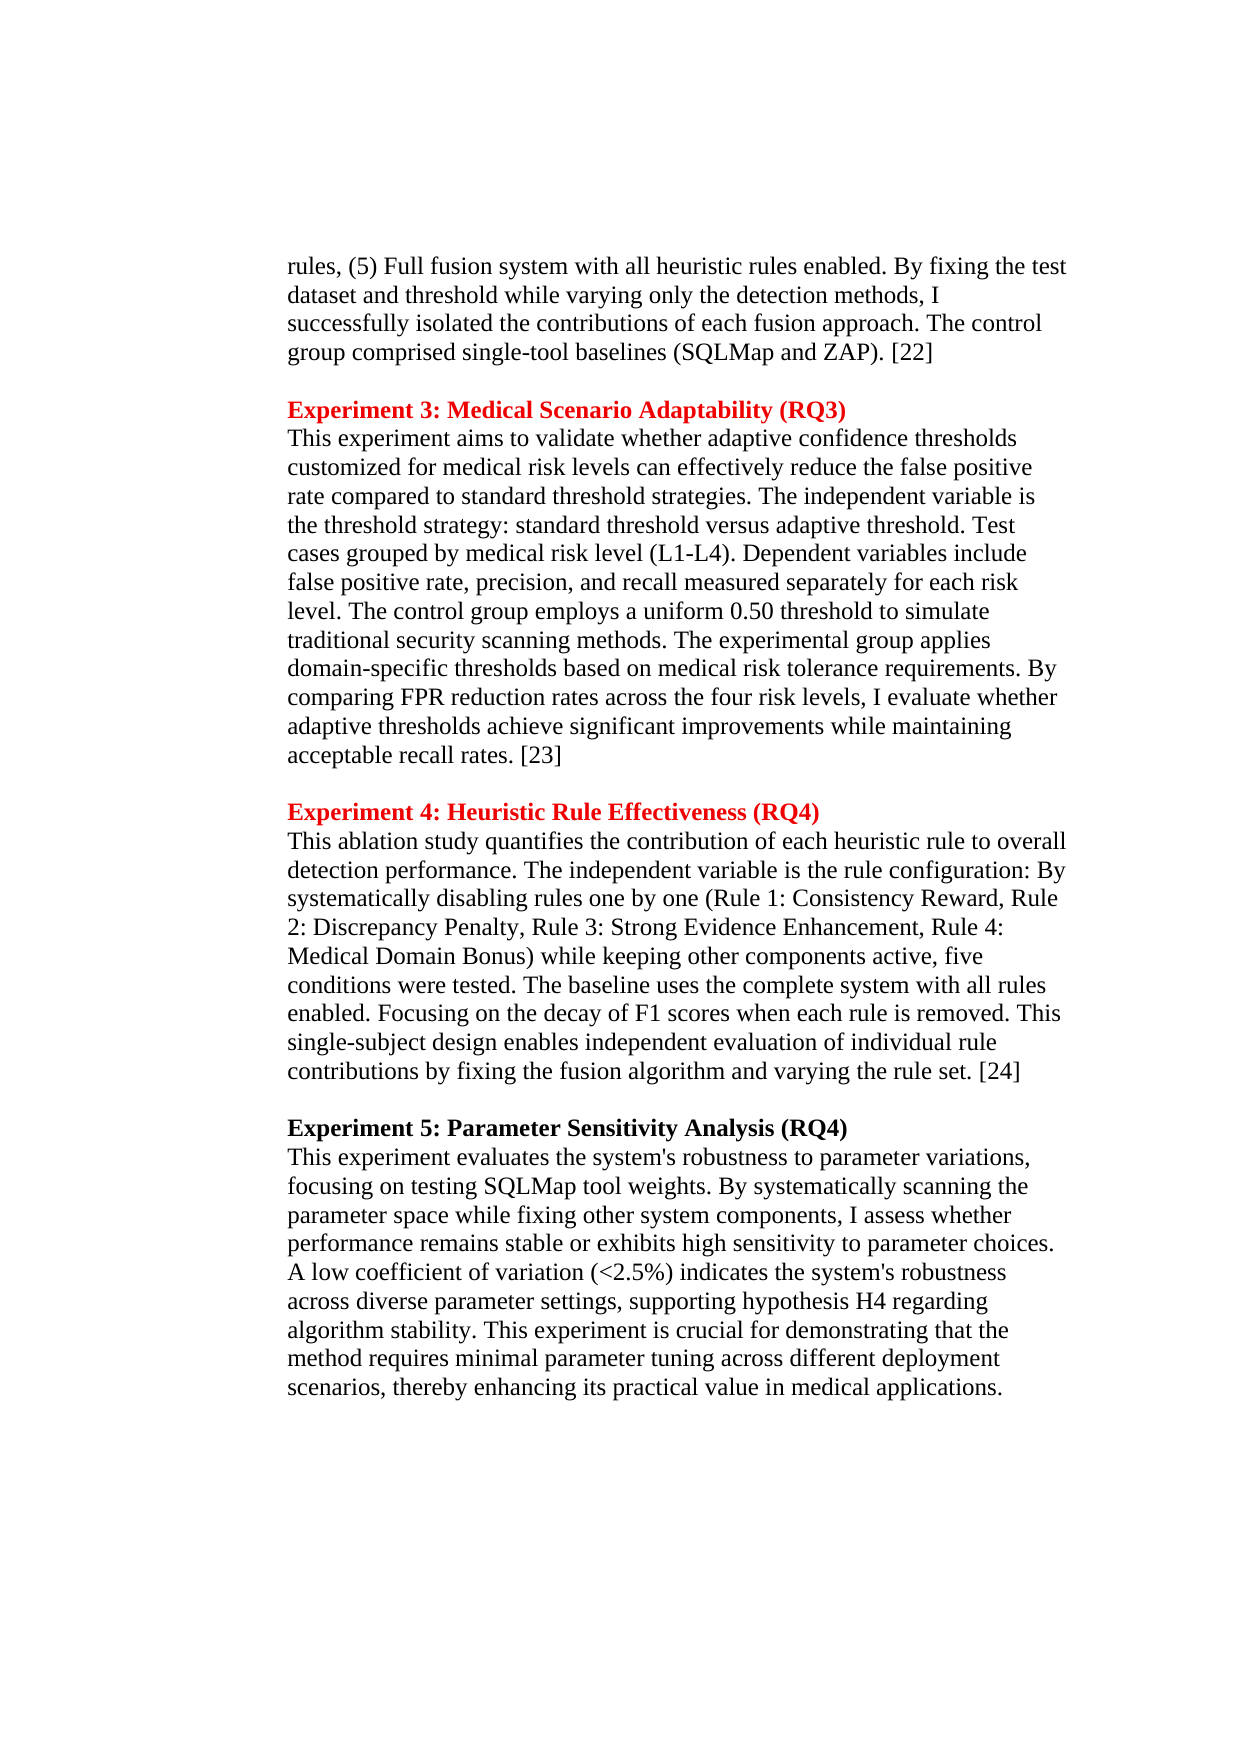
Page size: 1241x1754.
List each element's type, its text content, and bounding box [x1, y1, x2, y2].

text This experiment aims to validate whether adaptive confidence thresholds customized for medical risk levels can effectively reduce the false positive rate compared to standard threshold strategies. The independent variable is the threshold strategy: standard threshold versus adaptive threshold. Test cases grouped by medical risk level (L1-L4). Dependent variables include false positive rate, precision, and recall measured separately for each risk level. The control group employs a uniform 0.50 threshold to simulate traditional security scanning methods. The experimental group applies domain-specific thresholds based on medical risk tolerance requirements. By comparing FPR reduction rates across the four risk levels, I evaluate whether adaptive thresholds achieve significant improvements while maintaining acceptable recall rates. [23] [287, 423, 1067, 768]
text This experiment evaluates the system's robustness to parameter variations, focusing on testing SQLMap tool weights. By systematically scanning the parameter space while fixing other system components, I assess whether performance remains stable or exhibits high sensitivity to parameter choices. A low coefficient of variation (<2.5%) indicates the system's robustness across diverse parameter settings, supporting hypothesis H4 regarding algorithm stability. This experiment is crucial for demonstrating that the method requires minimal parameter tuning across different deployment scenarios, thereby enhancing its practical value in medical applications. [287, 1142, 1067, 1401]
text This ablation study quantifies the contribution of each heuristic rule to overall detection performance. The independent variable is the rule configuration: By systematically disabling rules one by one (Rule 1: Consistency Reward, Rule 2: Discrepancy Penalty, Rule 3: Strong Evidence Enhancement, Rule 4: Medical Domain Bonus) while keeping other components active, five conditions were tested. The baseline uses the complete system with all rules enabled. Focusing on the decay of F1 scores when each rule is removed. This single-subject design enables independent evaluation of individual rule contributions by fixing the fusion algorithm and varying the rule set. [24] [287, 826, 1067, 1085]
text Experiment 5: Parameter Sensitivity Analysis (RQ4) [287, 1113, 1067, 1142]
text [287, 251, 1067, 366]
text Experiment 4: Heuristic Rule Effectiveness (RQ4) [287, 797, 1067, 826]
text Experiment 3: Medical Scenario Adaptability (RQ3) [287, 395, 1067, 423]
